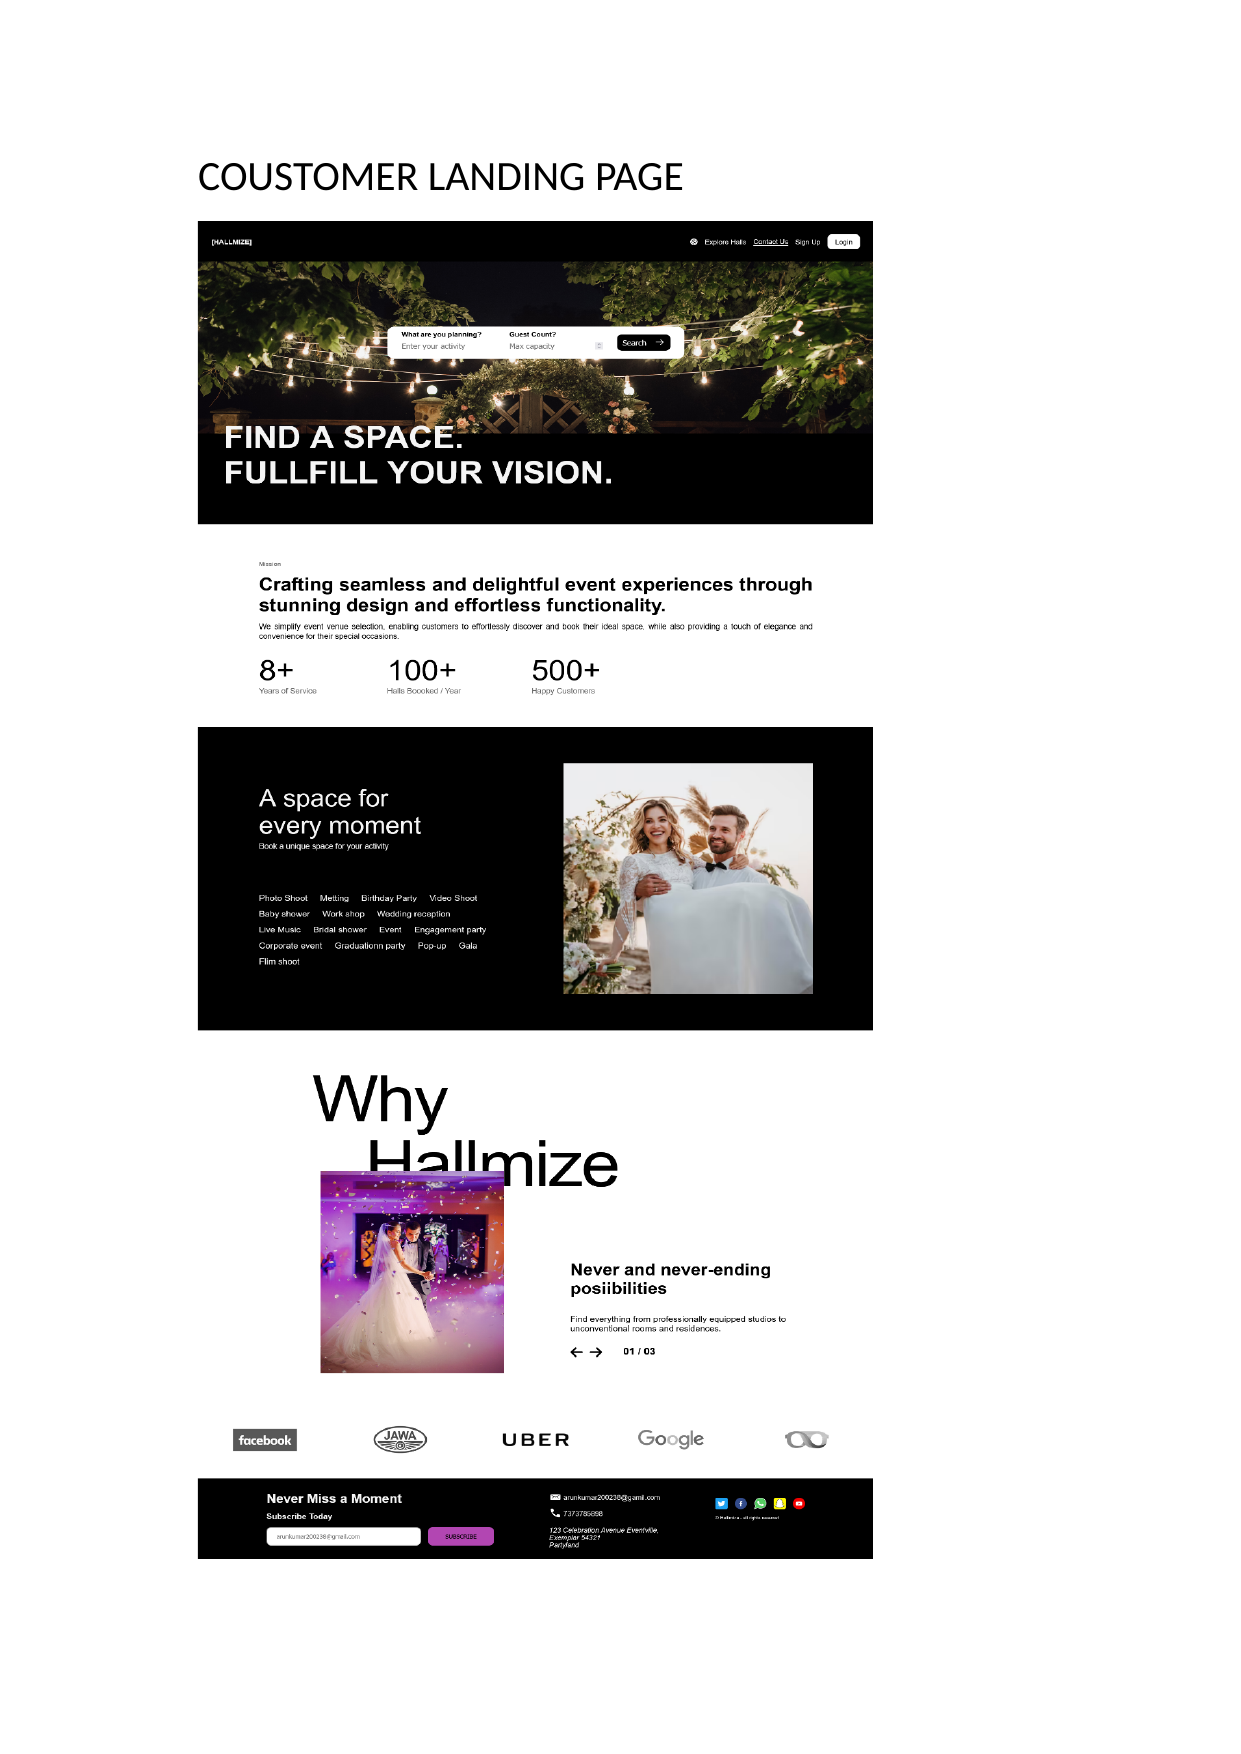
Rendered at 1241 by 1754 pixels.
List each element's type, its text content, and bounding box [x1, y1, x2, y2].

text COUSTOMER LANDING PAGE [198, 150, 1090, 201]
picture [197, 221, 873, 1559]
